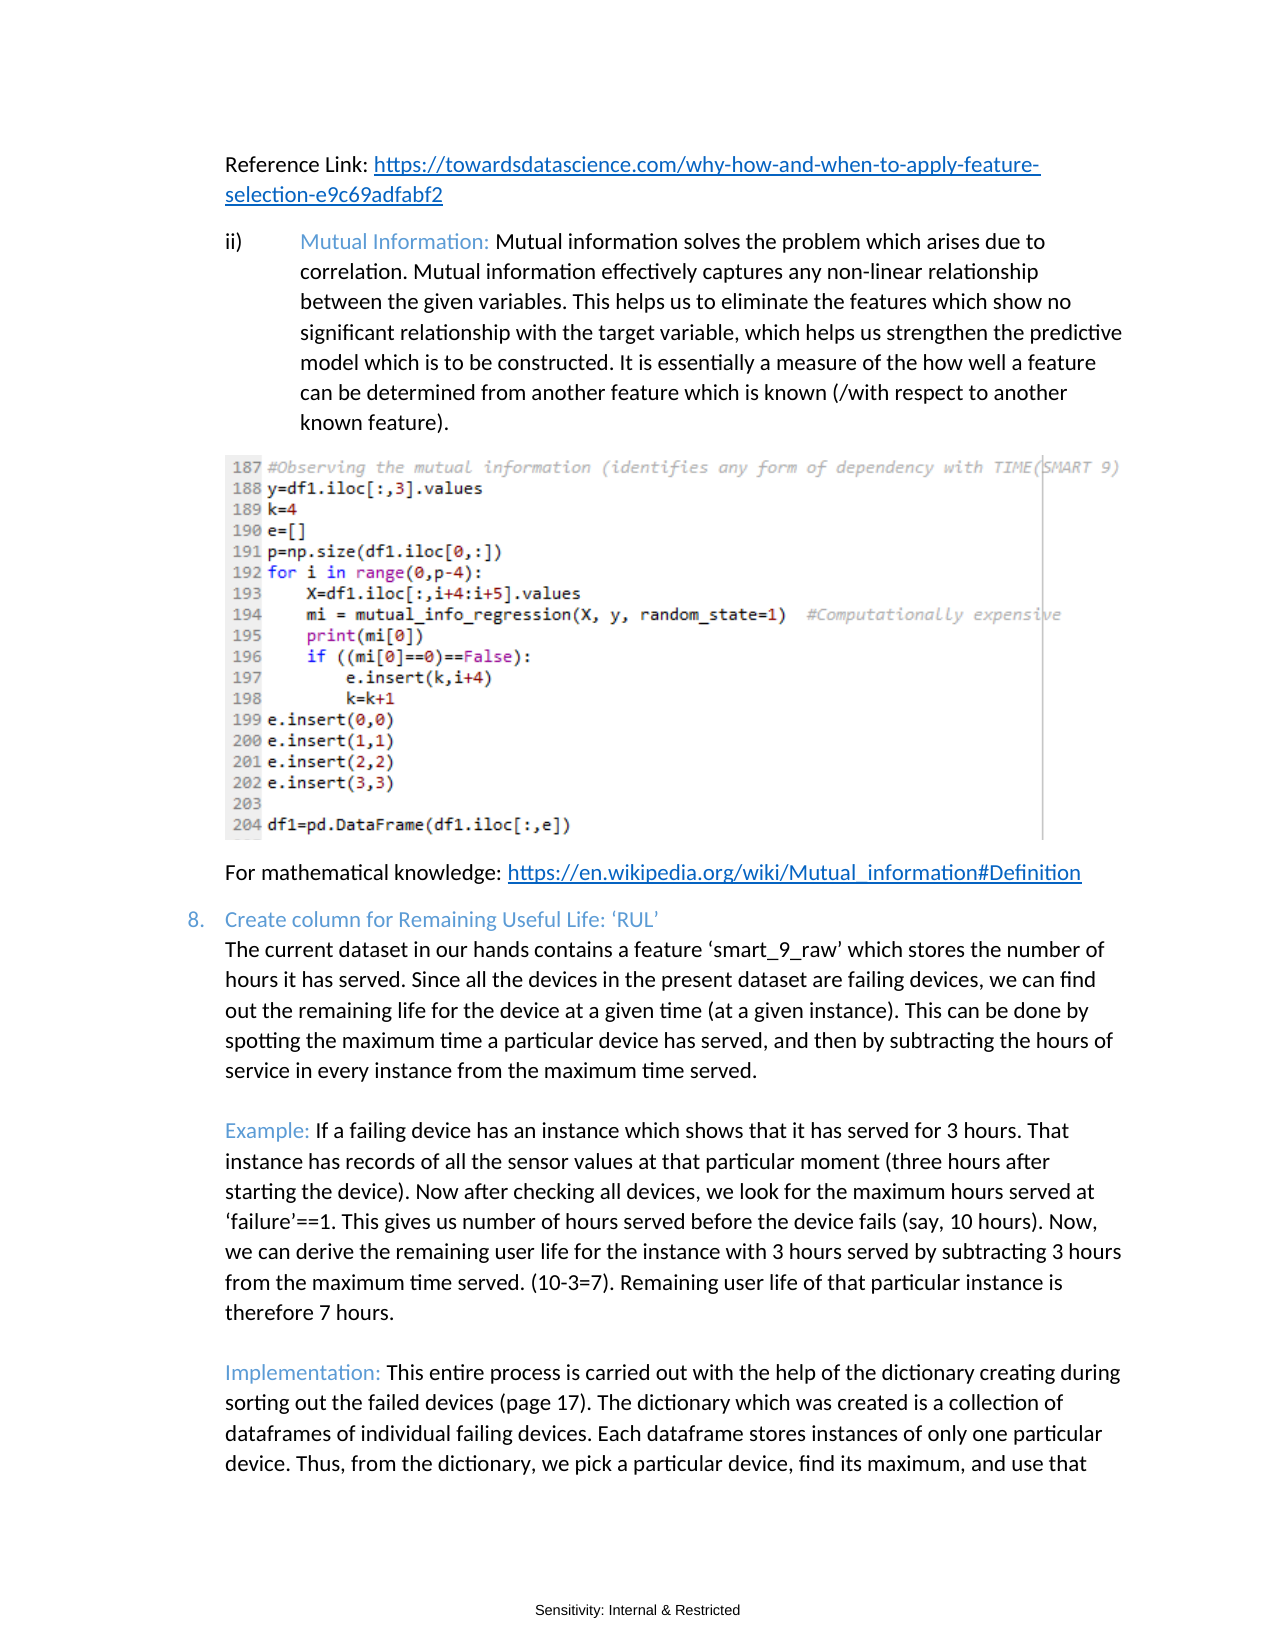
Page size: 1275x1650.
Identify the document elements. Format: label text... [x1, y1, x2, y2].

picture [225, 455, 1122, 840]
list Example: If a failing device has an instance which shows that it has served for 3 hours. That instance has records of all the sensor values at that particular moment (three hours after starting the device). Now after checking all devices, we look for the maximum hours served at ‘failure’==1. This gives us number of hours served before the device fails (say, 10 hours). Now, we can derive the remaining user life for the instance with 3 hours served by subtracting 3 hours from the maximum time served. (10-3=7). Remaining user life of that particular instance is therefore 7 hours. [225, 1117, 1125, 1326]
list Mutual Information: Mutual information solves the problem which arises due to correlation. Mutual information effectively captures any non-linear relationship between the given variables. This helps us to eliminate the features which show no significant relationship with the target variable, which helps us strengthen the predictive model which is to be constructed. It is essentially a measure of the how well a feature can be determined from another feature which is known (/with respect to another known feature). [225, 227, 1125, 436]
list The current dataset in our hands contains a feature ‘smart_9_raw’ which stores the number of hours it has served. Since all the devices in the present dataset are failing devices, we can find out the remaining life for the device at a given time (at a given instance). This can be done by spotting the maximum time a particular device has served, and then by subtracting the hours of service in every instance from the maximum time served. [225, 935, 1125, 1084]
text Reference Link: https://towardsdatascience.com/why-how-and-when-to-apply-feature-selection-e9c69adfabf2 [225, 150, 1125, 208]
list Create column for Remaining Useful Life: ‘RUL’ [187, 905, 1125, 933]
text For mathematical knowledge: https://en.wikipedia.org/wiki/Mutual_information#Definition [225, 858, 1125, 886]
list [225, 1358, 1125, 1477]
